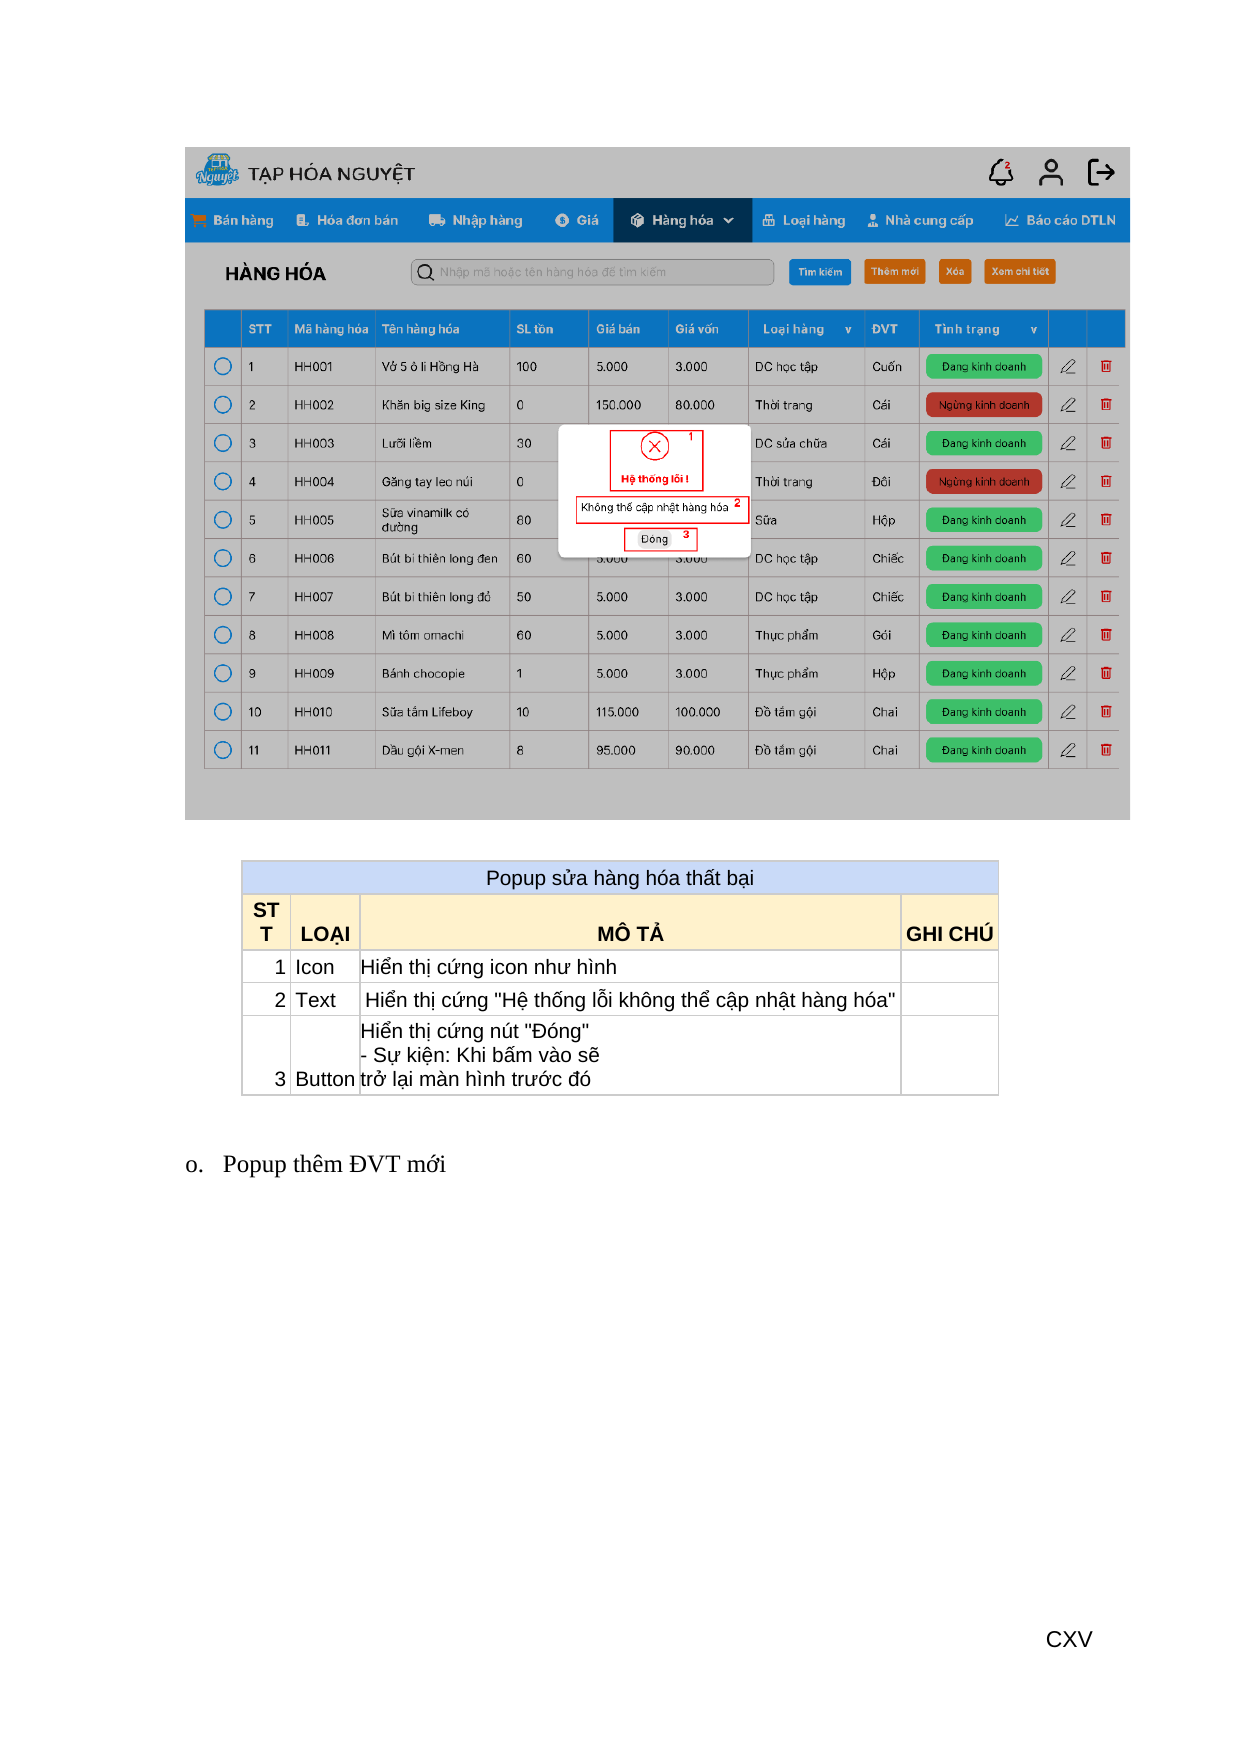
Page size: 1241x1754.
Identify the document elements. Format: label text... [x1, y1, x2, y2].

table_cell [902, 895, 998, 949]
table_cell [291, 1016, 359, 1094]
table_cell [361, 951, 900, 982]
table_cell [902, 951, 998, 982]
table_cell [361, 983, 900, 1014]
list Popup thêm ĐVT mới [185, 1149, 1092, 1178]
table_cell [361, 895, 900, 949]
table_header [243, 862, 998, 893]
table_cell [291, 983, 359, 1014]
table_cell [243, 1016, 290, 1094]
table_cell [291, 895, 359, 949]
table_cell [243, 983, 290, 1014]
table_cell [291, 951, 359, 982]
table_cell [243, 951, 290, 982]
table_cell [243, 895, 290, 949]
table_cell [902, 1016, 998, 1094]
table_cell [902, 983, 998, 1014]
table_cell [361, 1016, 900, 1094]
picture [185, 147, 1130, 820]
